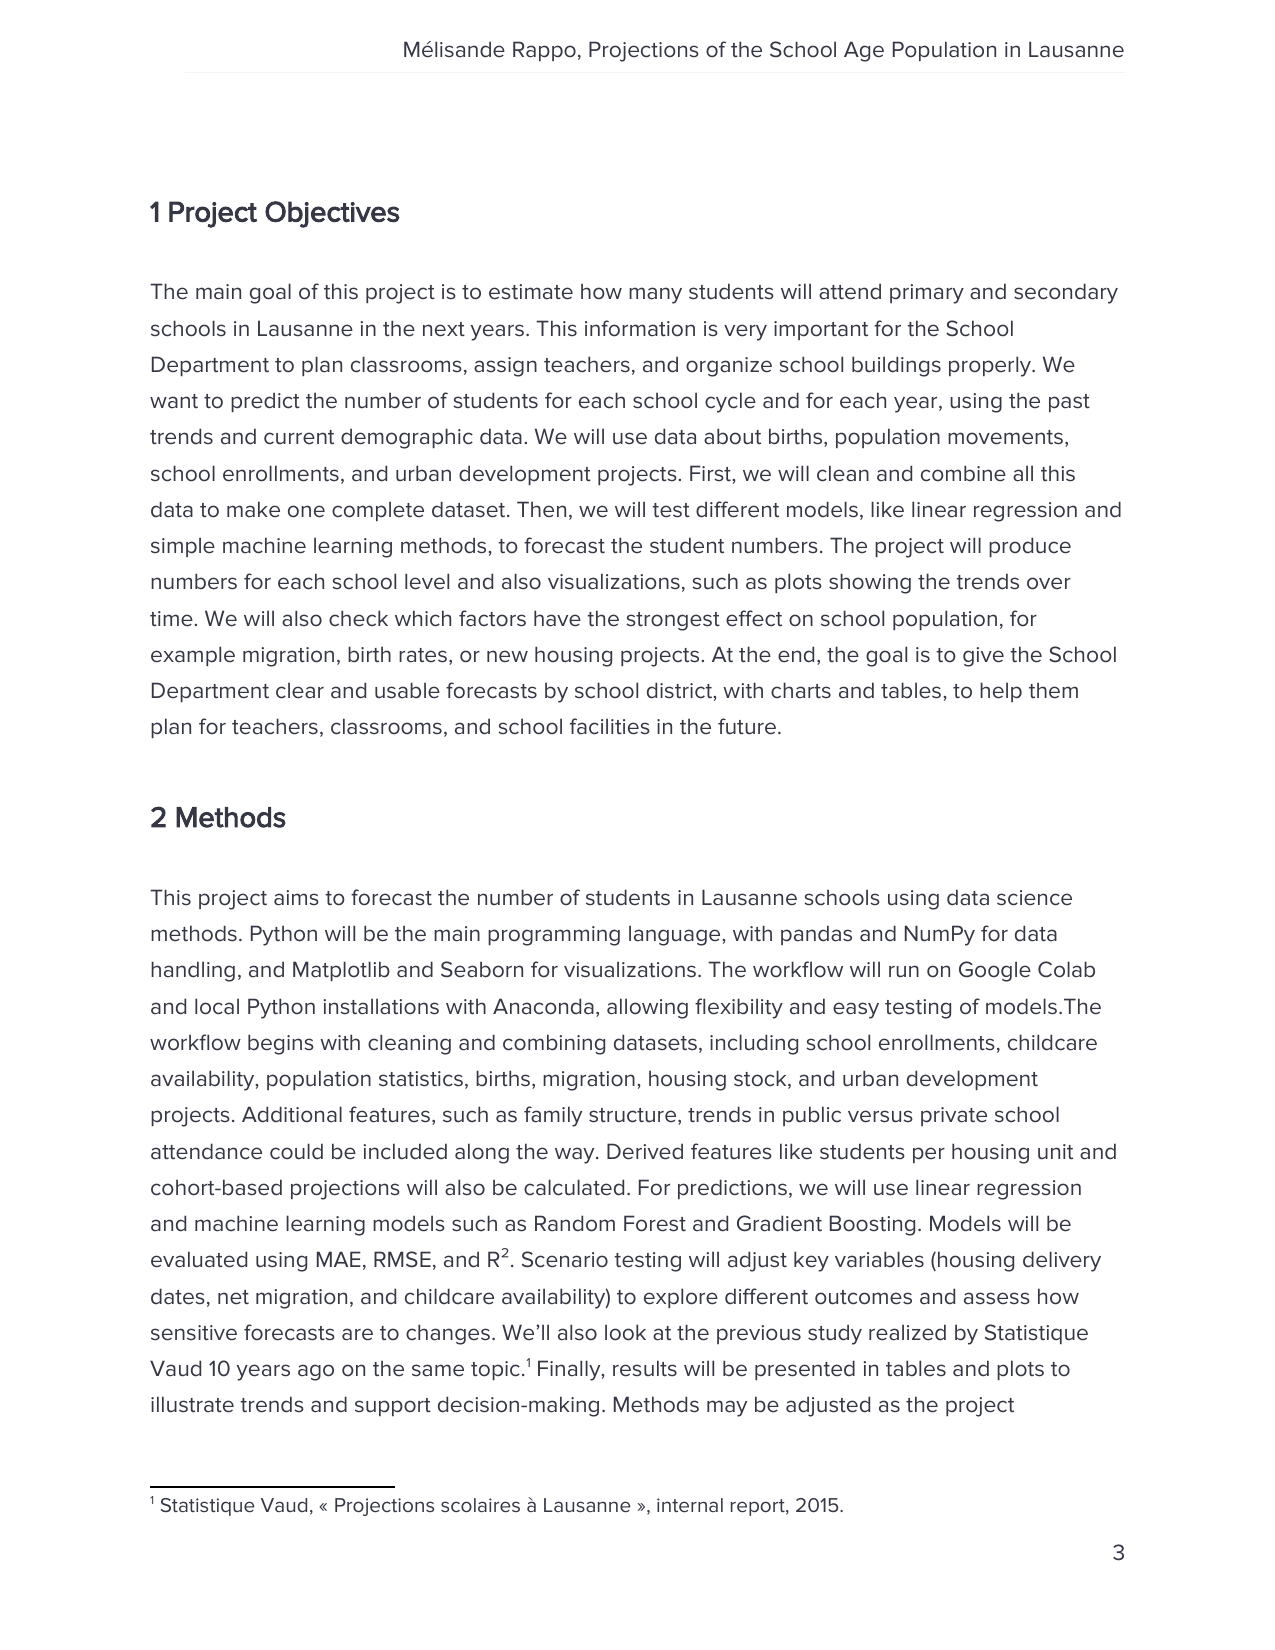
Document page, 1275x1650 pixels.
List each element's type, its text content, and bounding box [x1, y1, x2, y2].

text The main goal of this project is to estimate how many students will attend primary and secondary schools in Lausanne in the next years. This information is very important for the School Department to plan classrooms, assign teachers, and organize school buildings properly. We want to predict the number of students for each school cycle and for each year, using the past trends and current demographic data. We will use data about births, population movements, school enrollments, and urban development projects. First, we will clean and combine all this data to make one complete dataset. Then, we will test different models, like linear regression and simple machine learning methods, to forecast the student numbers. The project will produce numbers for each school level and also visualizations, such as plots showing the trends over time. We will also check which factors have the strongest effect on school population, for example migration, birth rates, or new housing projects. At the end, the goal is to give the School Department clear and usable forecasts by school district, with charts and tables, to help them plan for teachers, classrooms, and school facilities in the future. [150, 279, 1125, 742]
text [150, 884, 1125, 1420]
subtitle 1 Project Objectives [150, 194, 1125, 230]
subtitle 2 Methods [150, 800, 1125, 836]
